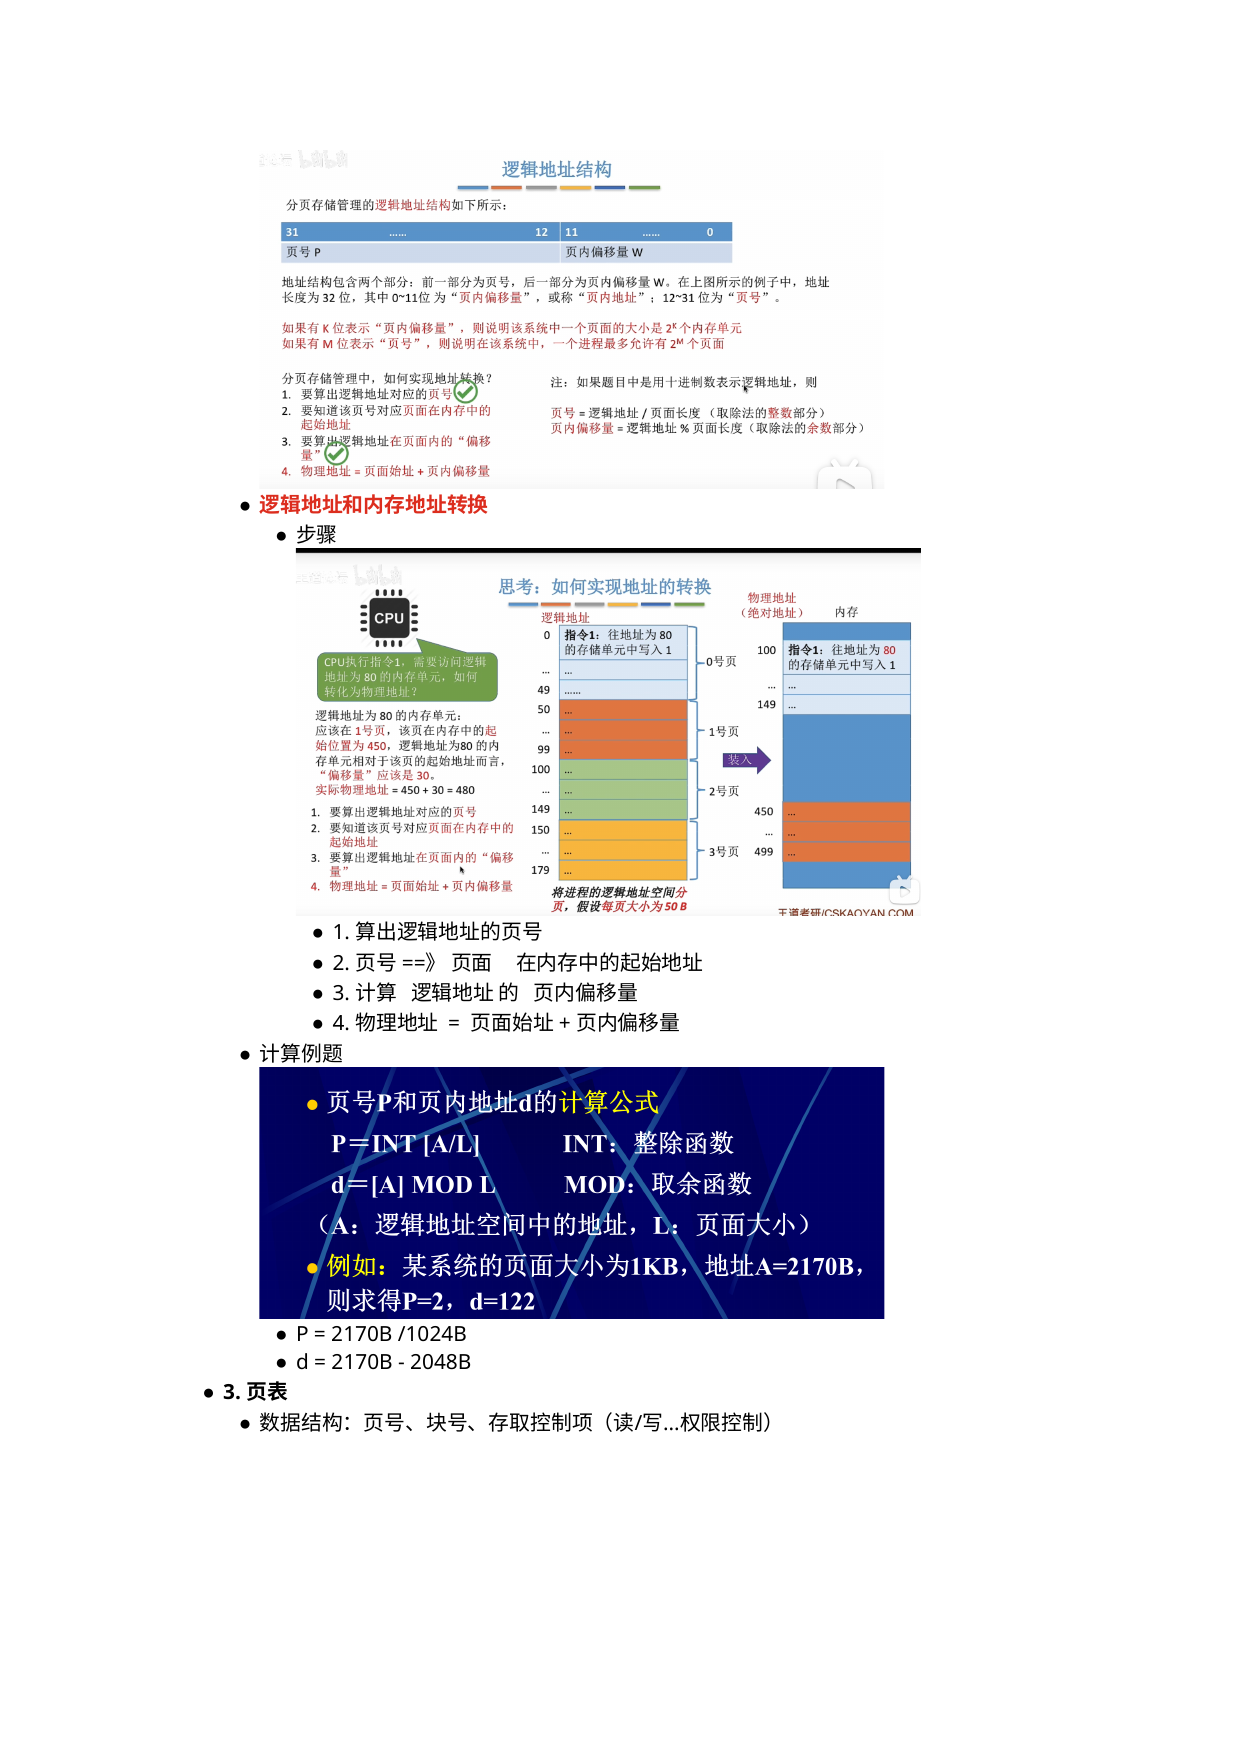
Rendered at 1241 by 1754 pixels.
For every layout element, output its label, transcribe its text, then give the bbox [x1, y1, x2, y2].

list 2. 页号 ==》 页面 在内存中的起始地址 [311, 946, 1090, 976]
list P = 2170B /1024B [275, 1319, 1090, 1347]
picture [259, 1067, 885, 1319]
list 逻辑地址和内存地址转换 [238, 488, 1090, 519]
list 数据结构：页号、块号、存取控制项（读/写...权限控制） [238, 1406, 1090, 1436]
picture [259, 150, 885, 489]
list 步骤 [275, 519, 1090, 549]
list d = 2170B - 2048B [275, 1347, 1090, 1376]
list 4. 物理地址 = 页面始址 + 页内偏移量 [311, 1007, 1090, 1037]
list 计算例题 [238, 1037, 1090, 1067]
list 3. 计算 逻辑地址 的 页内偏移量 [311, 976, 1090, 1007]
list 3. 页表 [202, 1376, 1090, 1406]
list 1. 算出逻辑地址的页号 [311, 916, 1090, 946]
picture [295, 548, 921, 916]
